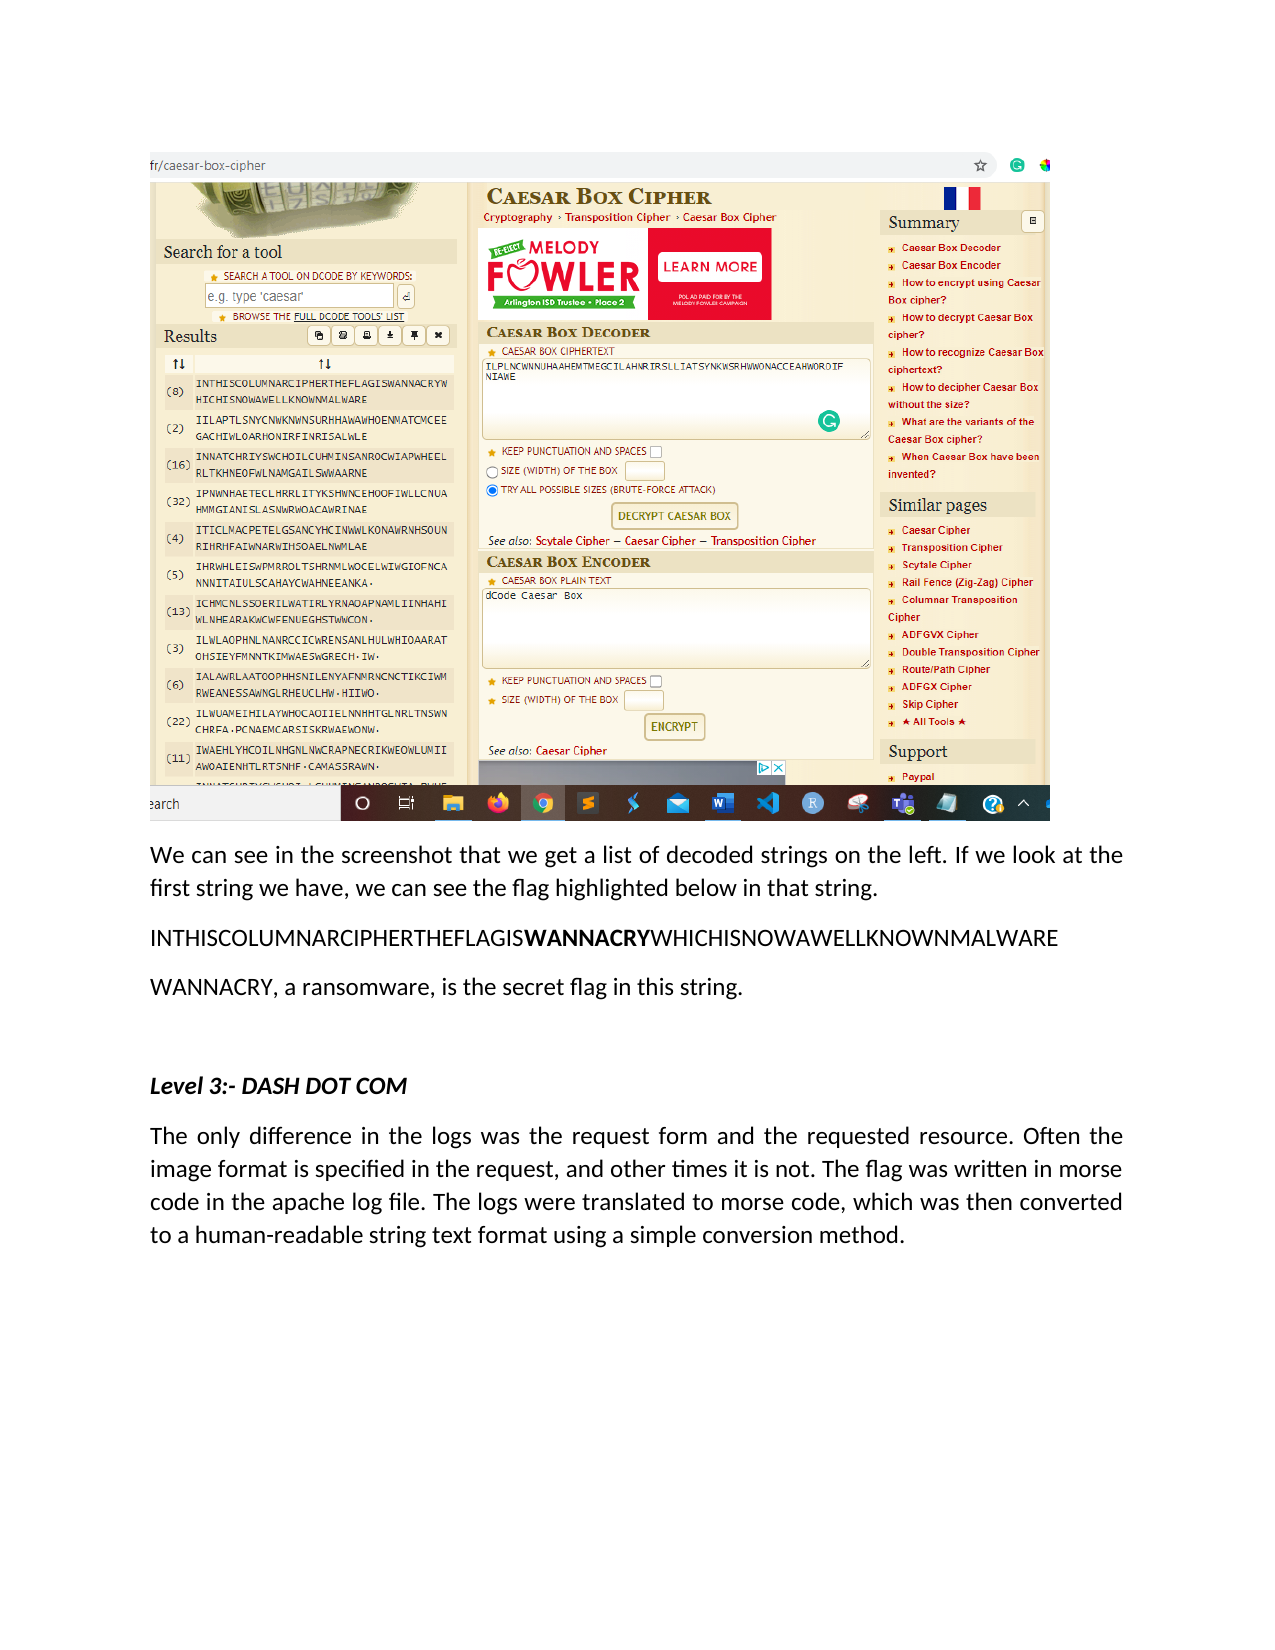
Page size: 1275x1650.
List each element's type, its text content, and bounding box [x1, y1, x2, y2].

text INTHISCOLUMNARCIPHERTHEFLAGISWANNACRYWHICHISNOWAWELLKNOWNMALWARE [150, 922, 1125, 952]
picture [150, 150, 1050, 821]
text We can see in the screenshot that we get a list of decoded strings on the left. If we look at the first string we have, we can see the flag highlighted below in that string. [150, 839, 1125, 903]
text The only difference in the logs was the request form and the requested resource. Often the image format is specified in the request, and other times it is not. The flag was written in morse code in the apache log file. The logs were translated to morse code, which was then converted to a human-readable string text format using a simple conversion method. [150, 1120, 1125, 1249]
text WANNACRY, a ransomware, is the secret flag in this string. [150, 971, 1125, 1002]
text Level 3:- DASH DOT COM [150, 1070, 1125, 1101]
